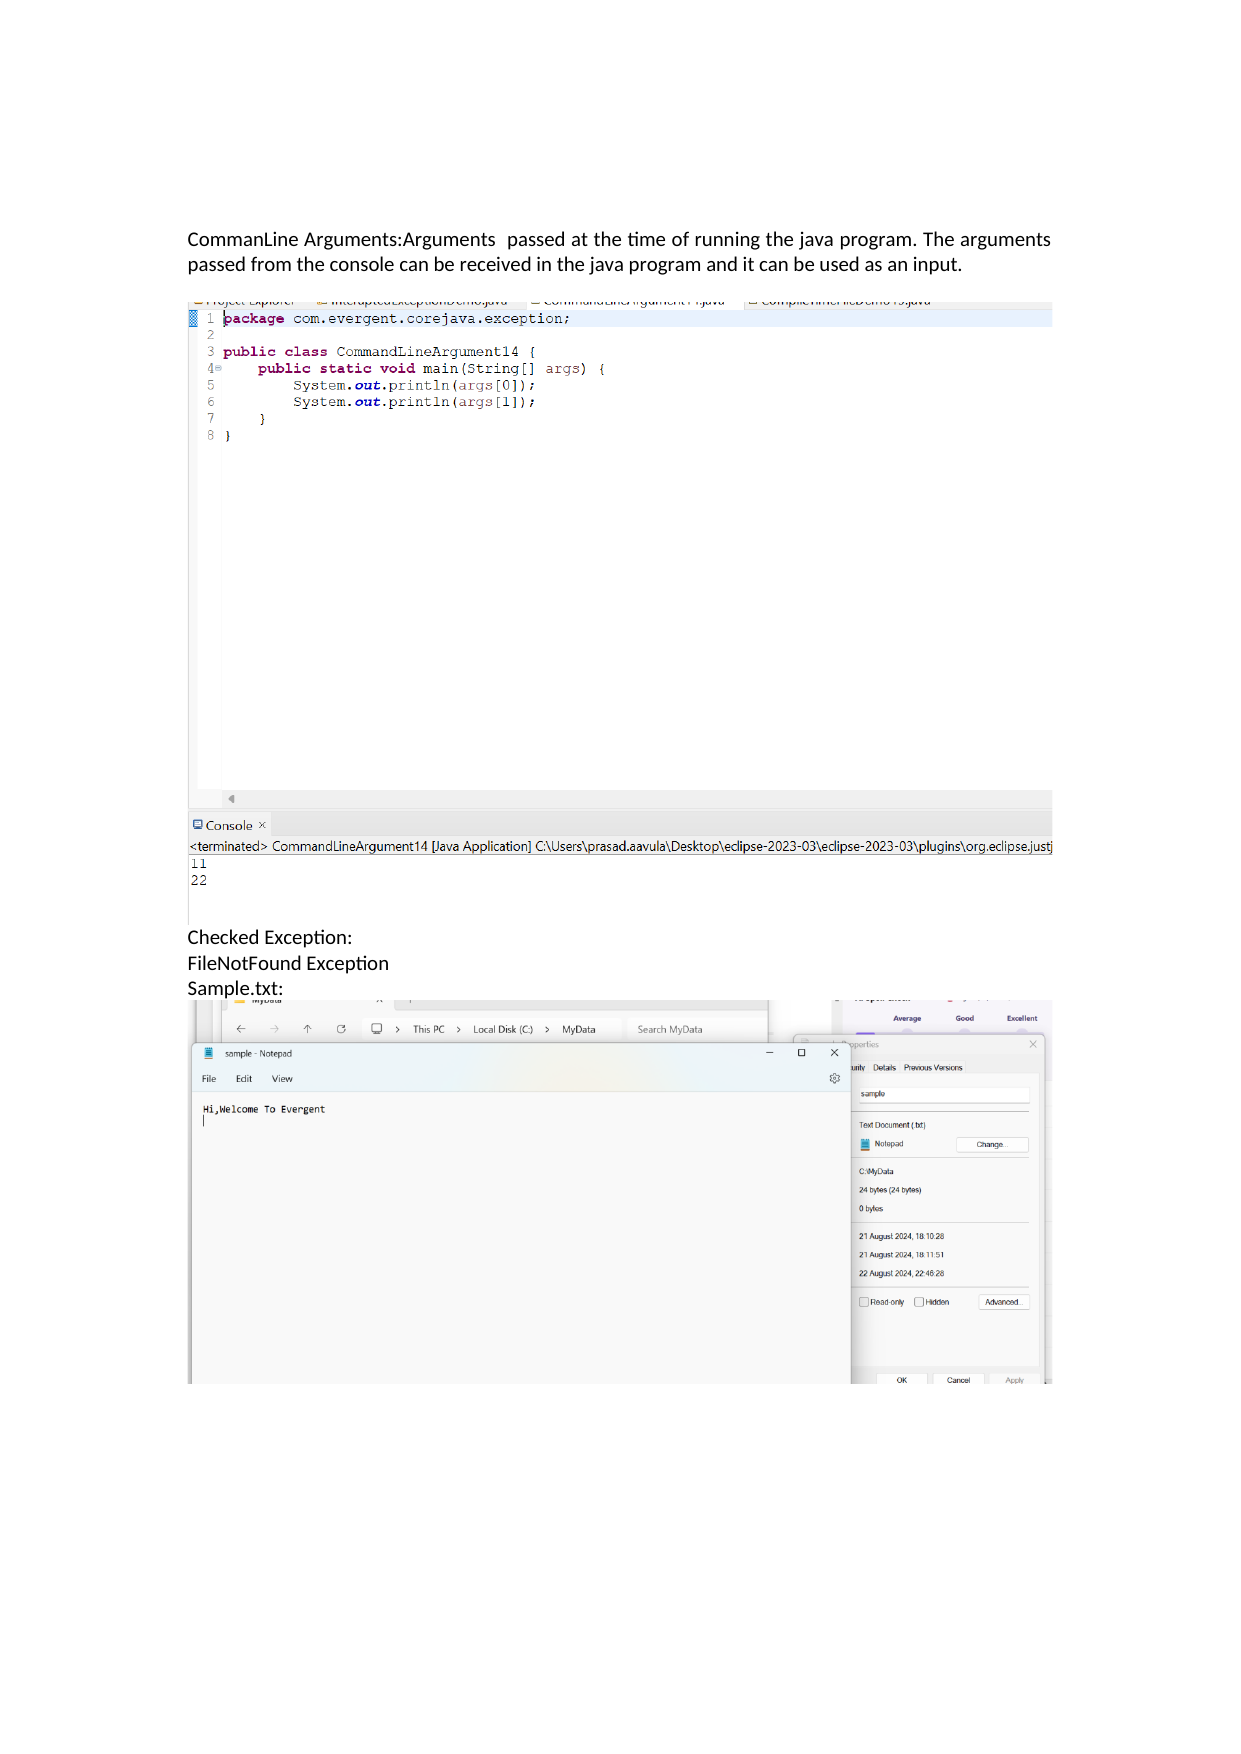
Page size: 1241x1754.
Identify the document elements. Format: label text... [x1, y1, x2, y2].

list Checked Exception: [187, 925, 1053, 950]
list CommanLine Arguments:Arguments passed at the time of running the java program. The arguments passed from the console can be received in the java program and it can be used as an input. [187, 226, 1053, 277]
list FileNotFound Exception [187, 950, 1053, 975]
picture [187, 1000, 1053, 1384]
picture [187, 302, 1053, 925]
list Sample.txt: [187, 975, 1053, 1000]
